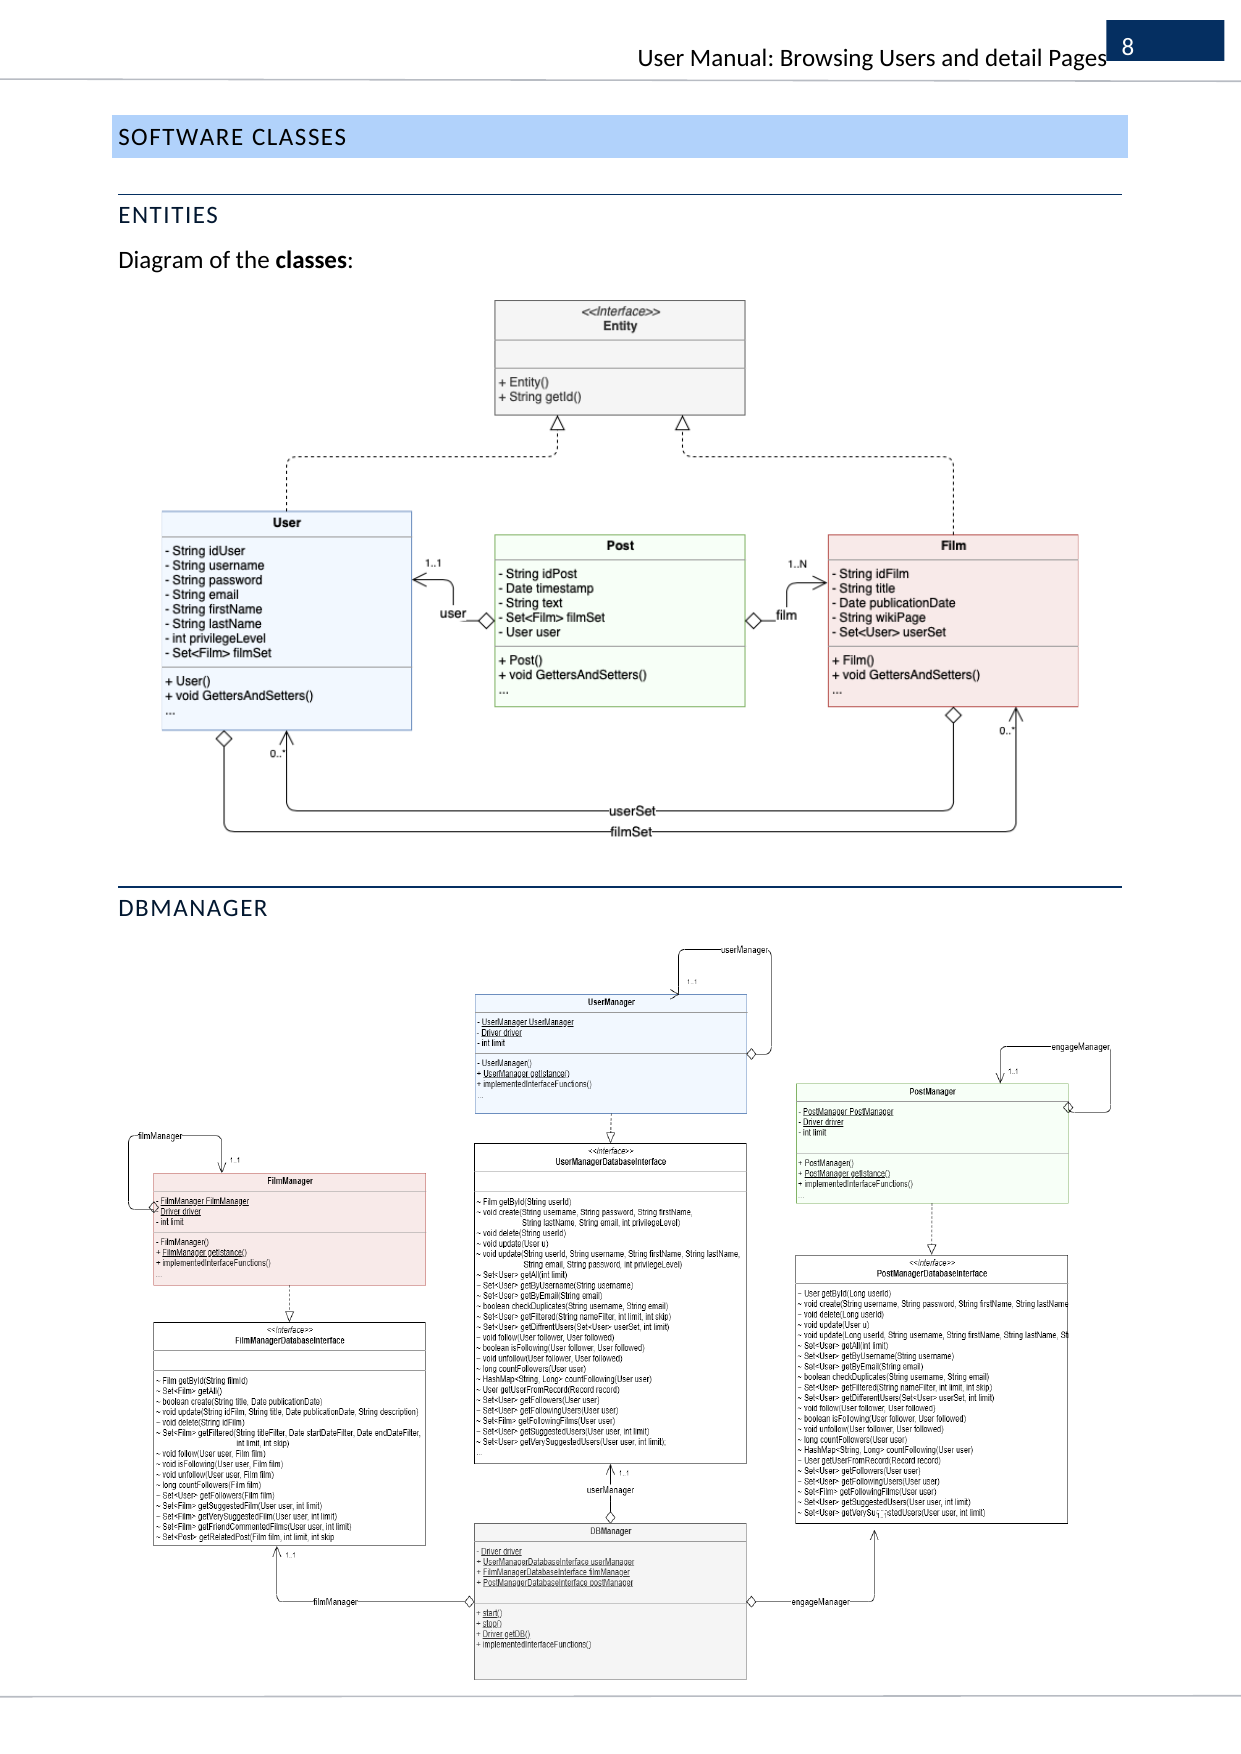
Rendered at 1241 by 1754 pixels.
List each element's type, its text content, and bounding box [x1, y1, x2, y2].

subtitle DBManager [118, 888, 1122, 922]
subtitle Entities [118, 195, 1122, 230]
subtitle Software Classes [118, 121, 1122, 151]
picture [161, 300, 1079, 851]
text Diagram of the classes: [118, 244, 1122, 275]
picture [118, 937, 1122, 1680]
